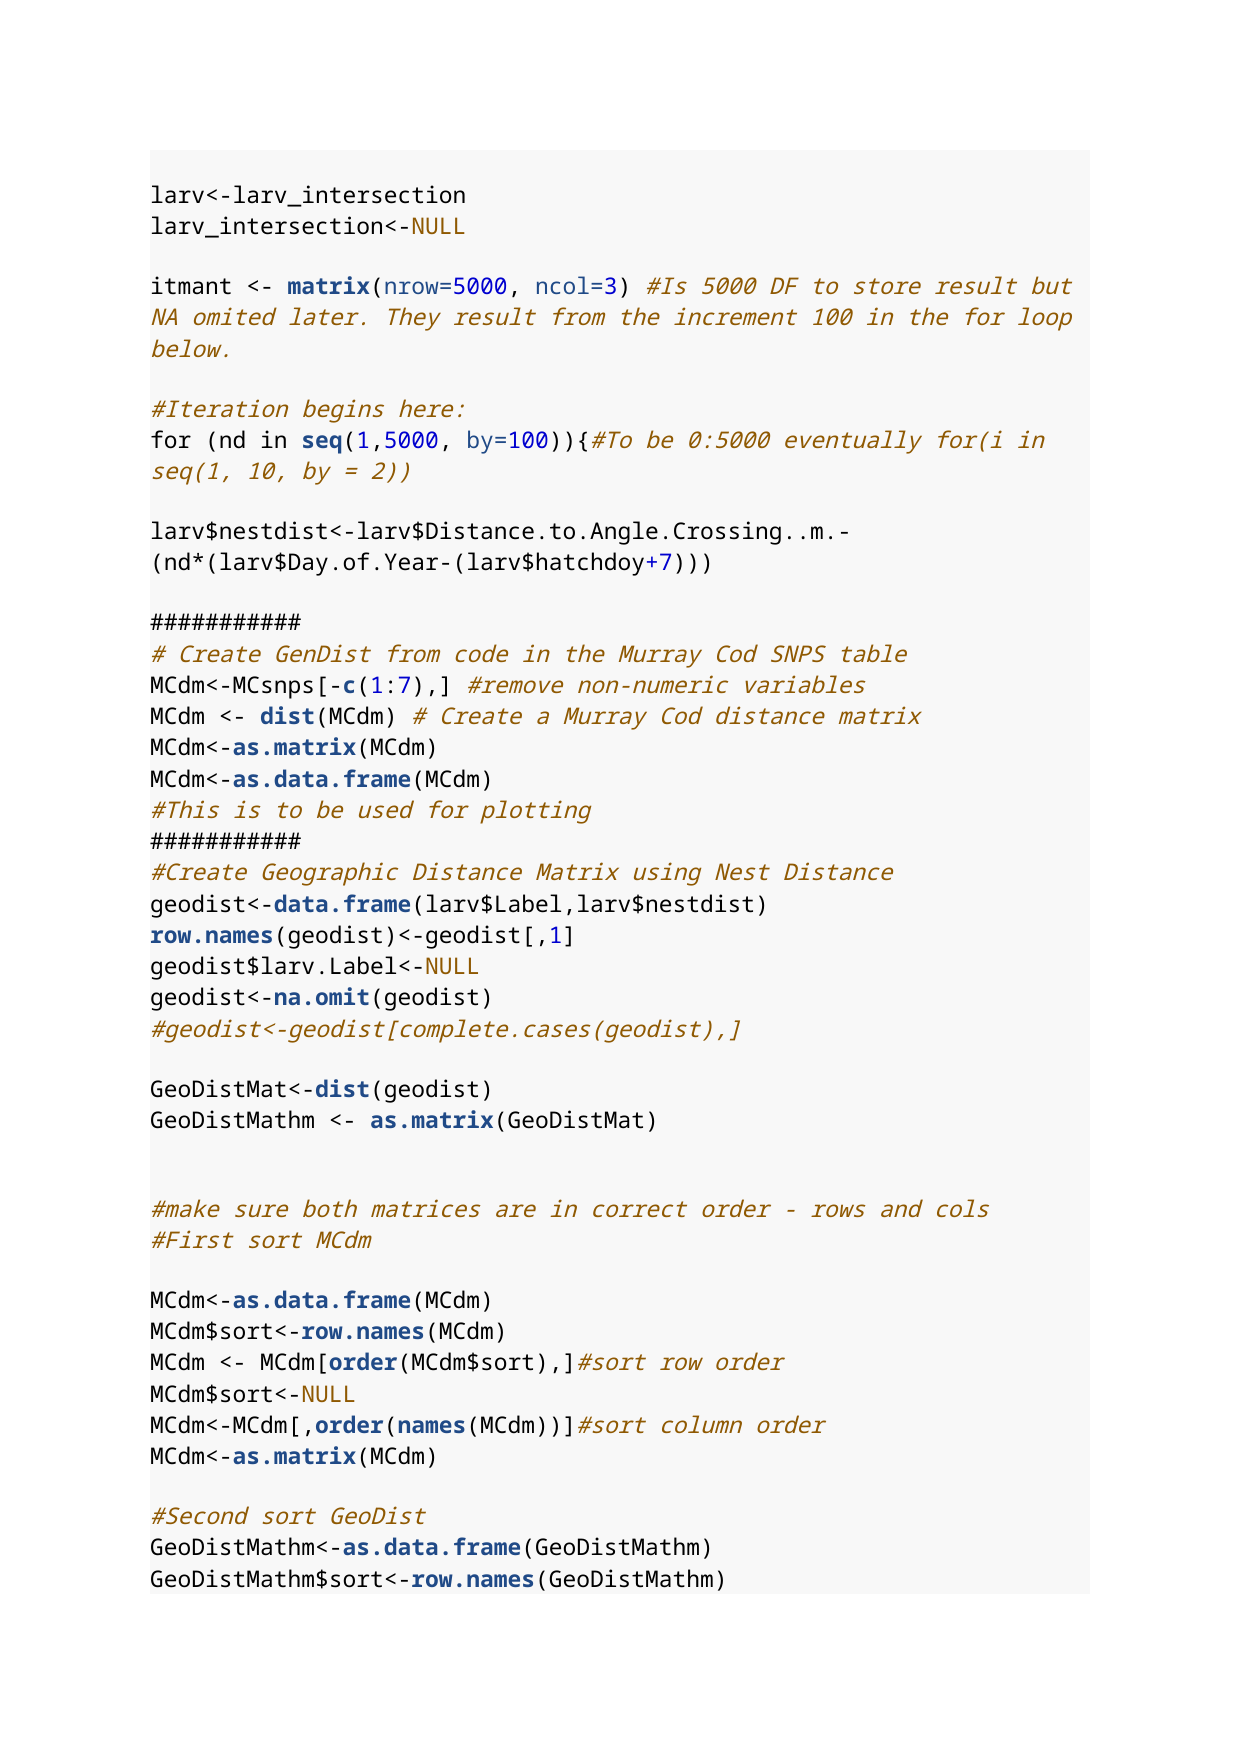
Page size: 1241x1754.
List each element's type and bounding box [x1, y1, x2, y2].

text [150, 150, 1090, 1594]
